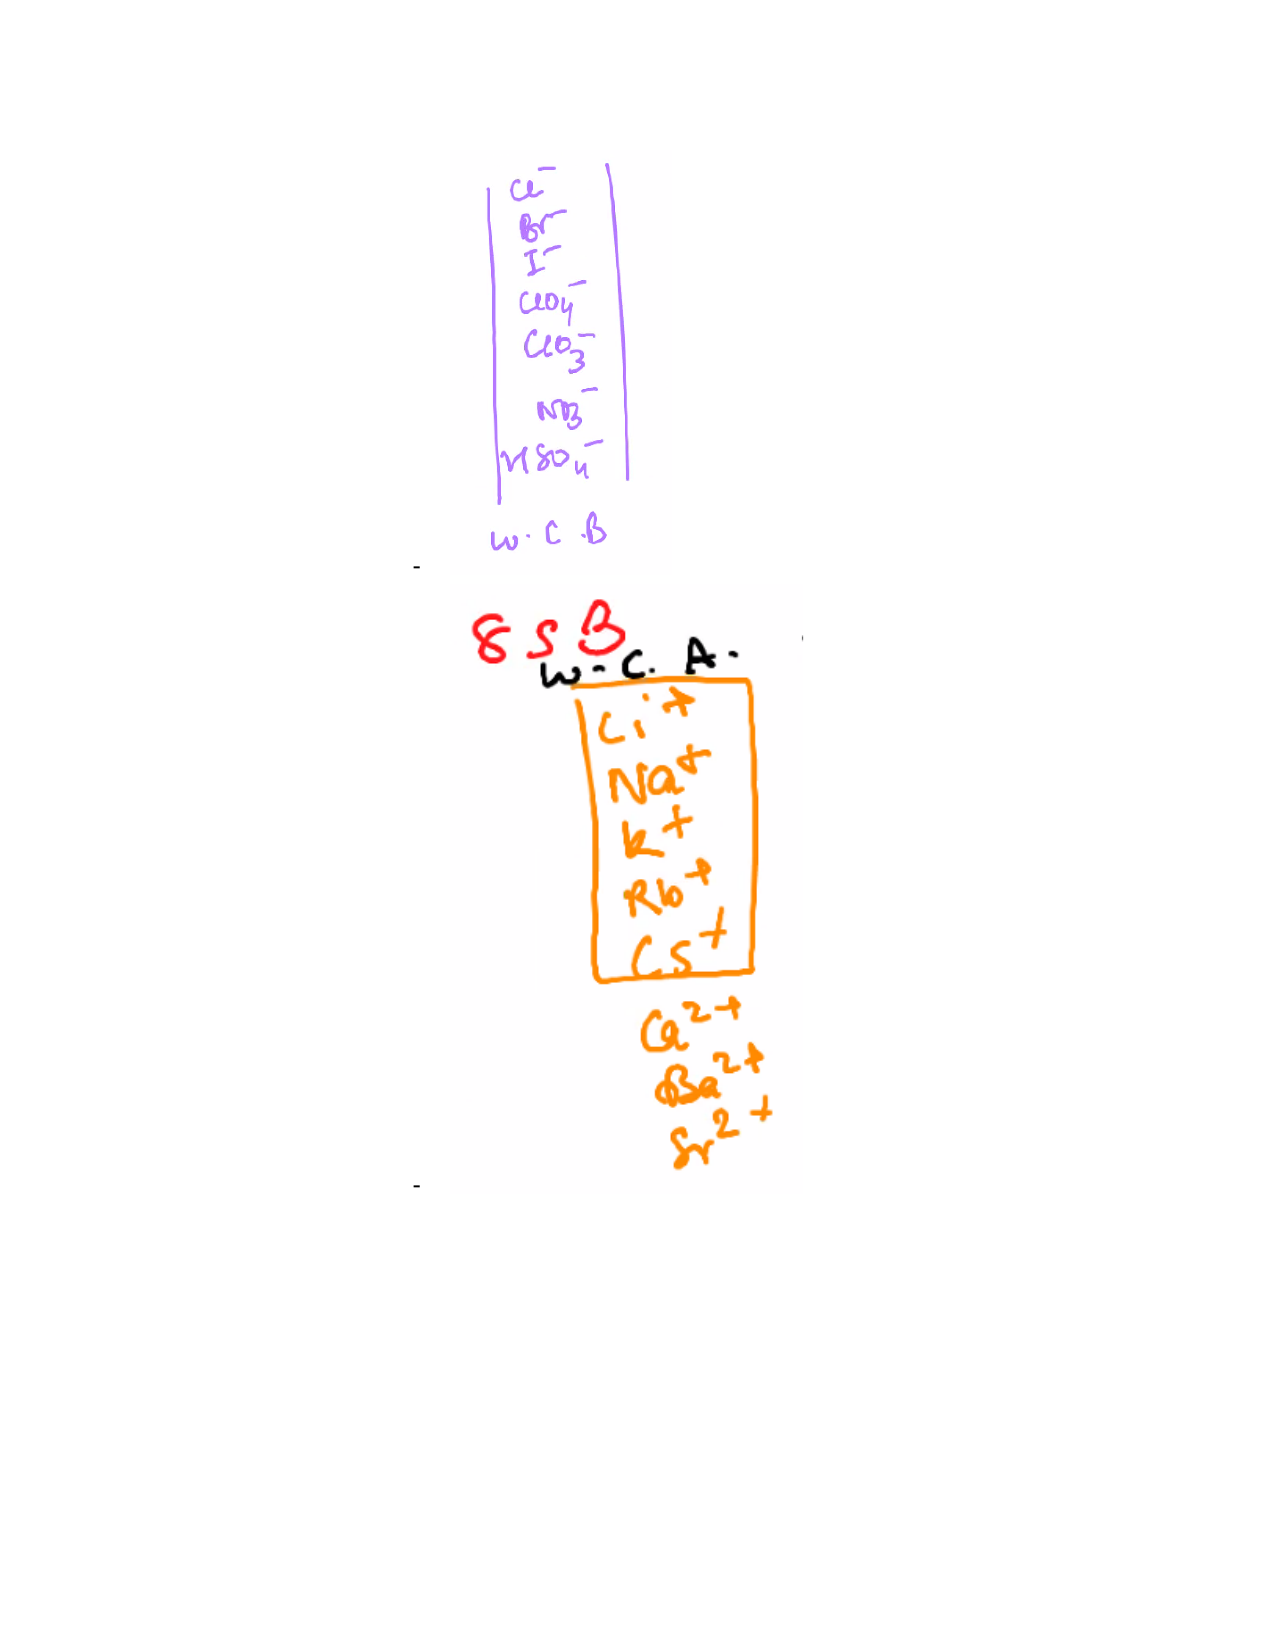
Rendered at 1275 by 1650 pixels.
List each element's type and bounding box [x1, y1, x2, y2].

picture [450, 584, 804, 1194]
picture [450, 150, 673, 575]
